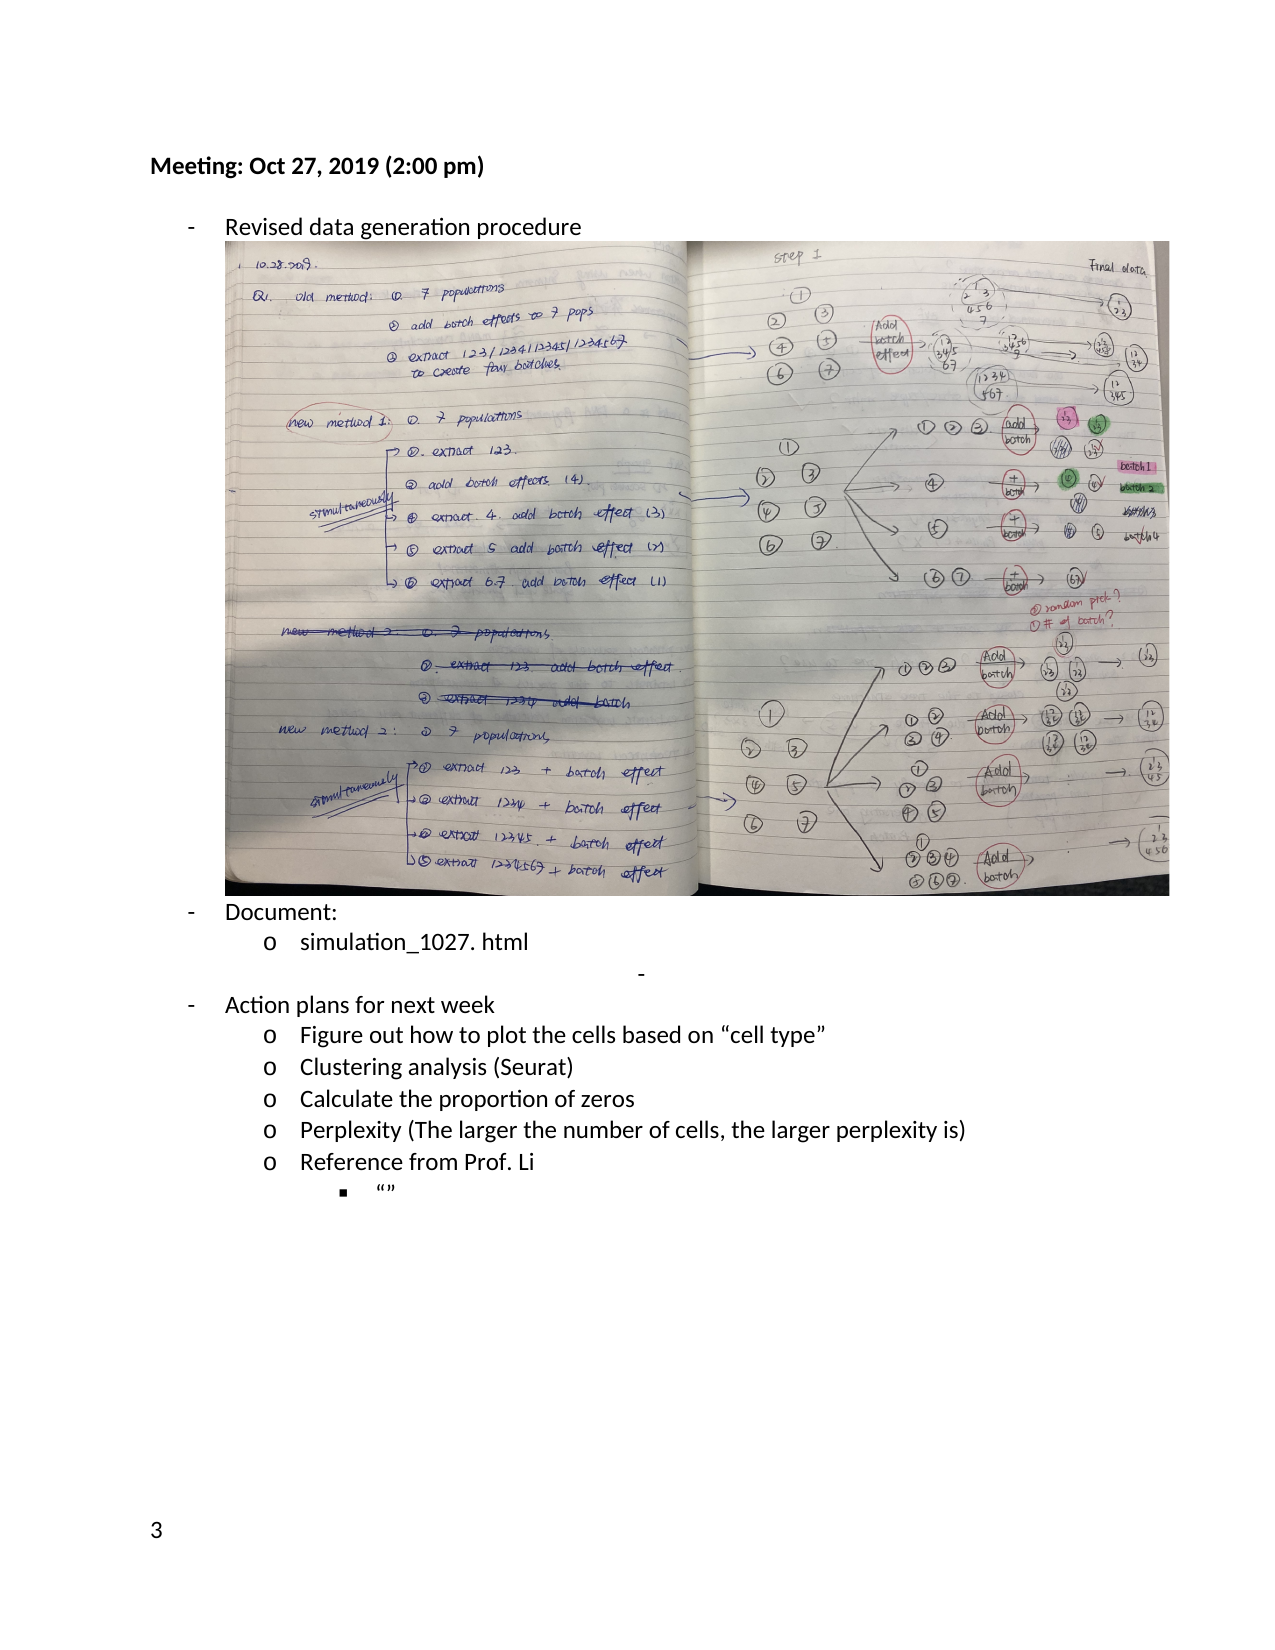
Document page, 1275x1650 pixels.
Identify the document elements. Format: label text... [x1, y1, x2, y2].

text Meeting: Oct 27, 2019 (2:00 pm) [150, 150, 1125, 181]
list Clustering analysis (Seurat) [262, 1051, 1125, 1083]
list Perplexity (The larger the number of cells, the larger perplexity is) [262, 1114, 1125, 1146]
list Figure out how to plot the cells based on “cell type” [262, 1019, 1125, 1051]
list simulation_1027. html [262, 926, 1125, 958]
list Reference from Prof. Li [262, 1146, 1125, 1178]
list Revised data generation procedure [187, 211, 1125, 242]
list Document: [187, 896, 1125, 926]
list “” [337, 1178, 1125, 1209]
list Calculate the proportion of zeros [262, 1083, 1125, 1114]
picture [225, 241, 1170, 896]
list Action plans for next week [187, 989, 1125, 1019]
